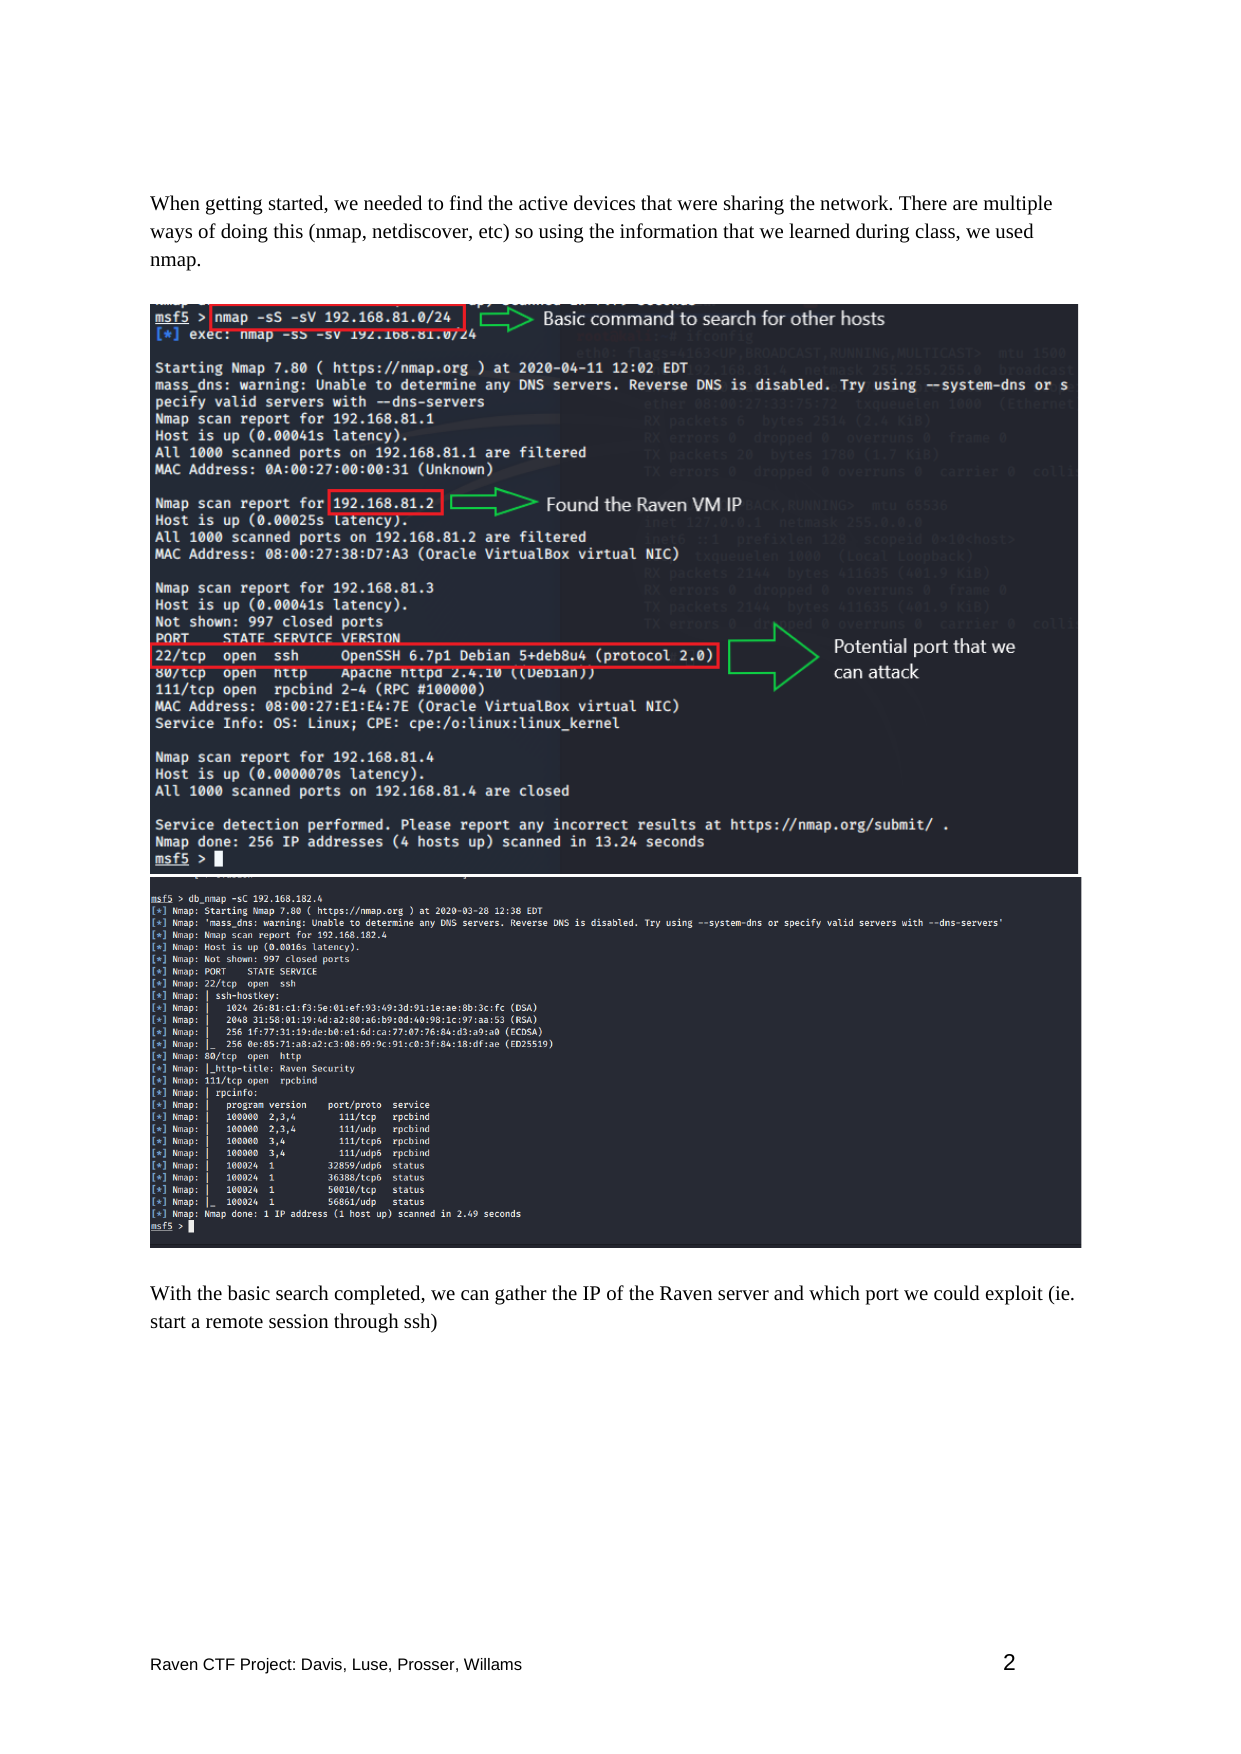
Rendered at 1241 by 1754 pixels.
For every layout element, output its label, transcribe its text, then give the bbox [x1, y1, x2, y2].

text With the basic search completed, we can gather the IP of the Raven server and which port we could exploit (ie. start a remote session through ssh) [150, 1281, 1090, 1333]
picture [150, 304, 1079, 874]
picture [150, 877, 1082, 1248]
text When getting started, we needed to find the active devices that were sharing the network. There are multiple ways of doing this (nmap, netdiscover, etc) so using the information that we learned during class, we used nmap. [150, 191, 1090, 271]
